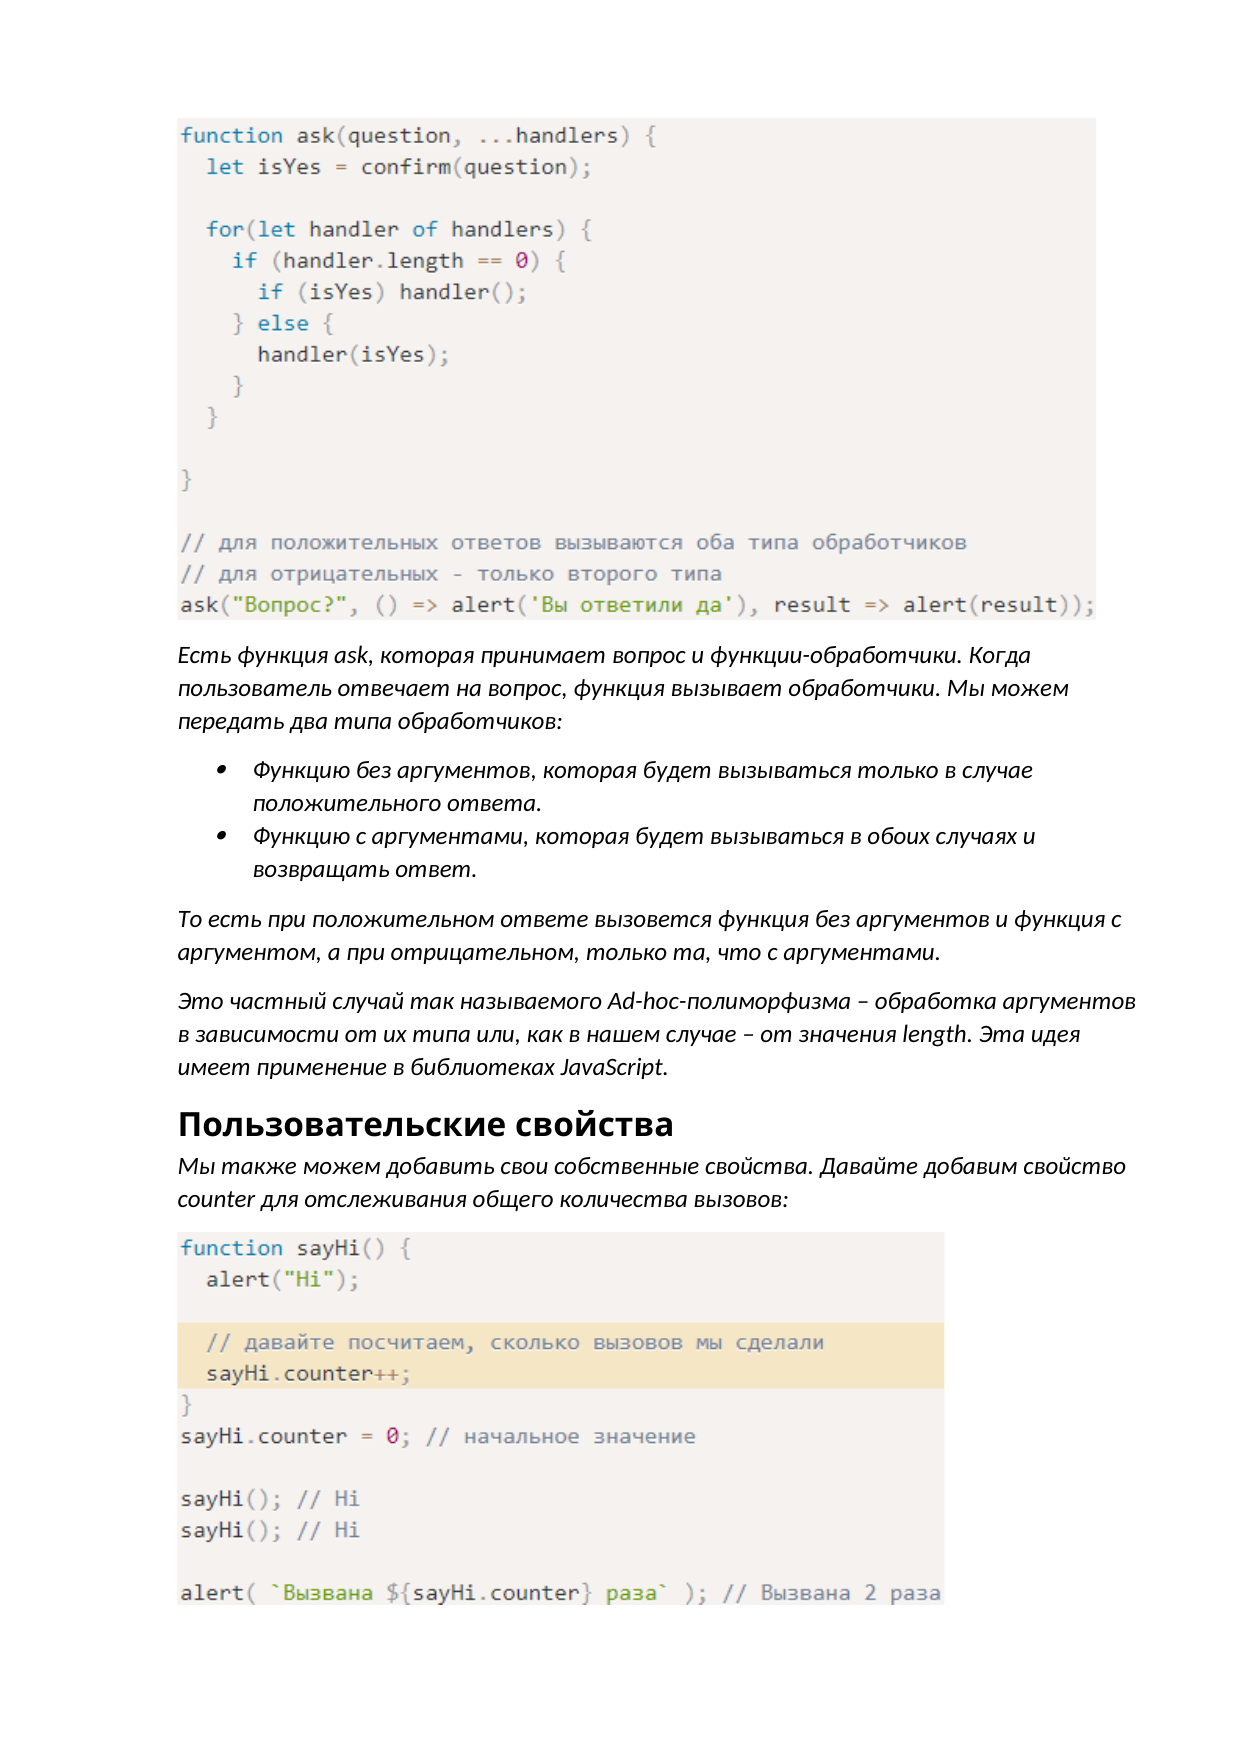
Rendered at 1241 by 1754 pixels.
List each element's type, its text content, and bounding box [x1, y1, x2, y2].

text То есть при положительном ответе вызовется функция без аргументов и функция с аргументом, а при отрицательном, только та, что с аргументами. [177, 903, 1152, 966]
list Функцию с аргументами, которая будет вызываться в обоих случаях и возвращать ответ. [215, 820, 1152, 884]
picture [177, 1232, 945, 1605]
text Есть функция ask, которая принимает вопрос и функции-обработчики. Когда пользователь отвечает на вопрос, функция вызывает обработчики. Мы можем передать два типа обработчиков: [177, 639, 1152, 736]
list Функцию без аргументов, которая будет вызываться только в случае положительного ответа. [215, 754, 1152, 818]
picture [177, 118, 1097, 620]
text Мы также можем добавить свои собственные свойства. Давайте добавим свойство counter для отслеживания общего количества вызовов: [177, 1150, 1152, 1213]
text Это частный случай так называемого Ad-hoc-полиморфизма – обработка аргументов в зависимости от их типа или, как в нашем случае – от значения length. Эта идея имеет применение в библиотеках JavaScript. [177, 985, 1152, 1082]
subtitle Пользовательские свойства [177, 1101, 1152, 1146]
